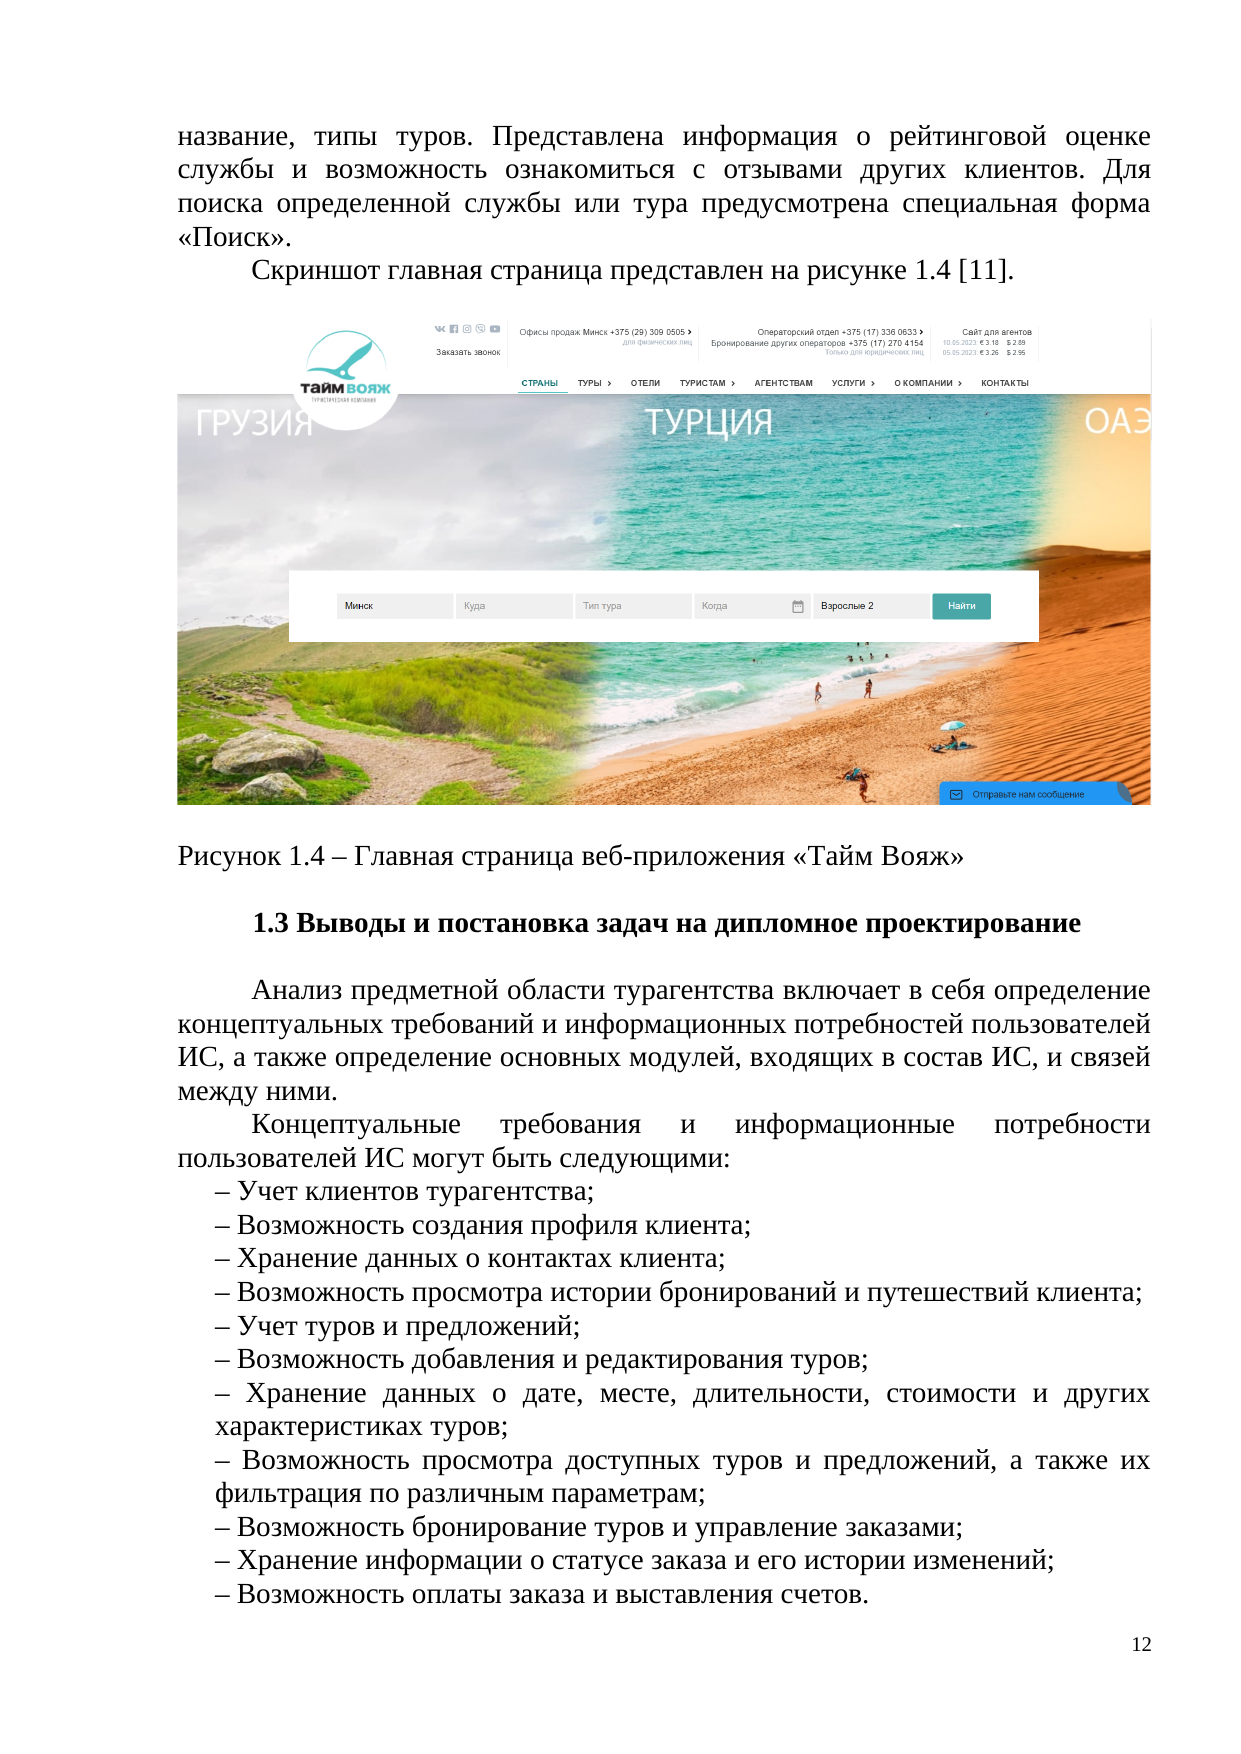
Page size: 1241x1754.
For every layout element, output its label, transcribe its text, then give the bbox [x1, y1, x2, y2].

text – Учет клиентов турагентства; [215, 1173, 1152, 1207]
text – Возможность добавления и редактирования туров; [215, 1341, 1152, 1375]
text – Возможность бронирование туров и управление заказами; [215, 1509, 1152, 1542]
text Скриншот главная страница представлен на рисунке 1.4 [11]. [177, 252, 1152, 286]
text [177, 118, 1152, 252]
text – Хранение информации о статусе заказа и его истории изменений; [215, 1542, 1152, 1576]
text – Возможность оплаты заказа и выставления счетов. [215, 1576, 1152, 1609]
text – Хранение данных о контактах клиента; [215, 1241, 1152, 1274]
text Рисунок 1.4 – Главная страница веб-приложения «Тайм Вояж» [177, 838, 807, 872]
picture [177, 319, 1152, 805]
text – Возможность просмотра доступных туров и предложений, а также их фильтрация по различным параметрам; [215, 1442, 1152, 1509]
text – Хранение данных о дате, месте, длительности, стоимости и других характеристиках туров; [215, 1375, 1152, 1442]
text Рисунок 1.4 – Главная страница веб-приложения «Тайм Вояж» [951, 838, 1152, 872]
text – Возможность создания профиля клиента; [215, 1207, 1152, 1241]
text – Возможность просмотра истории бронирований и путешествий клиента; [215, 1274, 1152, 1308]
text Концептуальные требования и информационные потребности пользователей ИС могут быть следующими: [177, 1106, 1152, 1173]
text Анализ предметной области турагентства включает в себя определение концептуальных требований и информационных потребностей пользователей ИС, а также определение основных модулей, входящих в состав ИС, и связей между ними. [177, 972, 1152, 1106]
text – Учет туров и предложений; [215, 1308, 1152, 1341]
subtitle 1.3 Выводы и постановка задач на дипломное проектирование [252, 905, 1152, 939]
